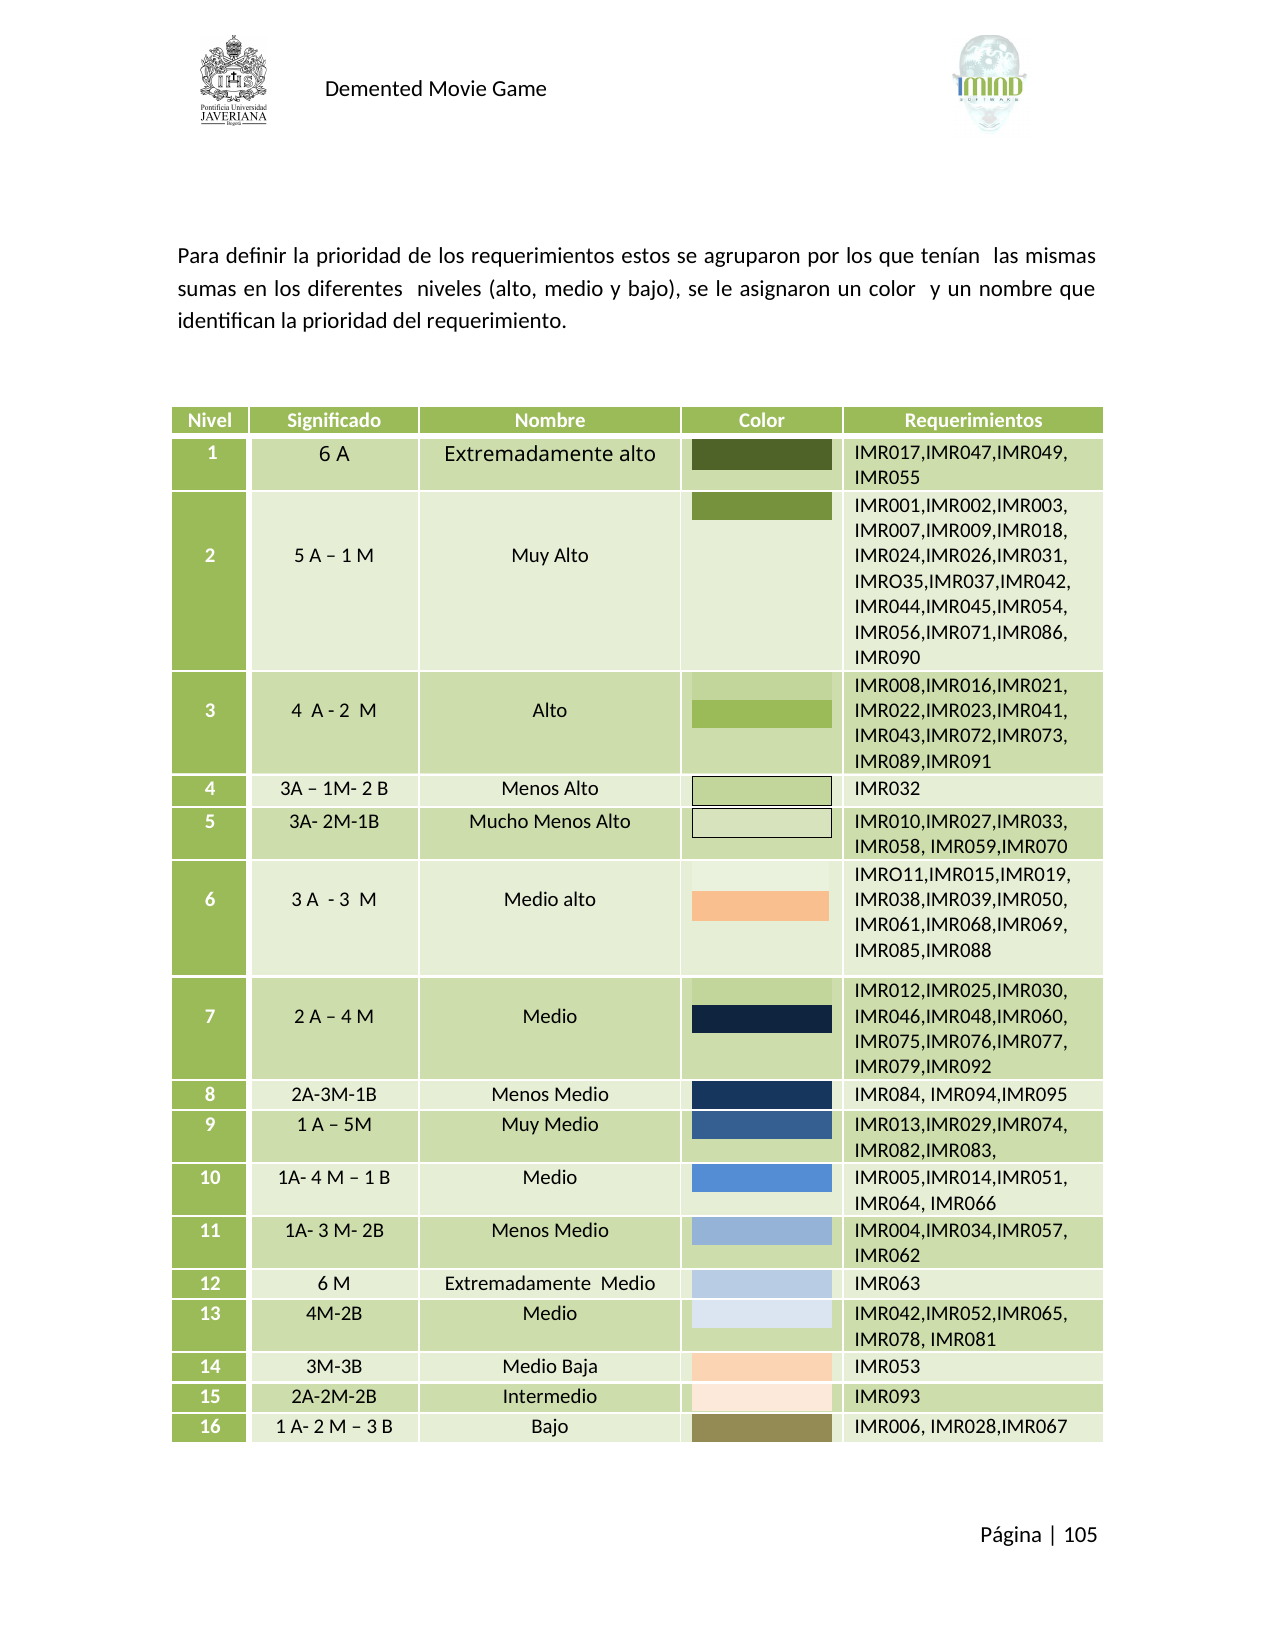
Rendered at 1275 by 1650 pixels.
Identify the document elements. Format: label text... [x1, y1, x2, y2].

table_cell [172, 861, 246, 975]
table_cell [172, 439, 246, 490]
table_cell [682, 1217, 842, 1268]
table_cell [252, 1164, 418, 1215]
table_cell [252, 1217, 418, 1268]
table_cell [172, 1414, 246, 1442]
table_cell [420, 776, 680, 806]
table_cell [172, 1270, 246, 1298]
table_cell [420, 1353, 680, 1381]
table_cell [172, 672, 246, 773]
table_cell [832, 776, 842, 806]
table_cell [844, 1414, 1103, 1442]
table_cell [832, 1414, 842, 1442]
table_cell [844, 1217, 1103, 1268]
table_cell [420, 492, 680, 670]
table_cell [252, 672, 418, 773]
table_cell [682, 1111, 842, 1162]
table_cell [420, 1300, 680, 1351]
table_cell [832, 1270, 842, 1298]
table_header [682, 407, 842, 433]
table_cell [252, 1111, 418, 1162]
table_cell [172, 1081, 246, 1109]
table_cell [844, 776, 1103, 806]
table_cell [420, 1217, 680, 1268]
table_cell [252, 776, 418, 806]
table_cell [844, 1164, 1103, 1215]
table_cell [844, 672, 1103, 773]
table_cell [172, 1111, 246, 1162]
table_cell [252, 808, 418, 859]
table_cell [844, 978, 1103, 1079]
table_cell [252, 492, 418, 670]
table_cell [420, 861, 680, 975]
picture [951, 35, 1033, 138]
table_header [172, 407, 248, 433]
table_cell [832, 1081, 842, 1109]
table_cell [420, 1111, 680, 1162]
picture [200, 35, 267, 126]
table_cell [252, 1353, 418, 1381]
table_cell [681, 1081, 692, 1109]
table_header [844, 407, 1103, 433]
text Para definir la prioridad de los requerimientos estos se agruparon por los que tenían las mismas sumas en los diferentes niveles (alto, medio y bajo), se le asignaron un color y un nombre que identifican la prioridad del requerimiento. [177, 241, 1098, 334]
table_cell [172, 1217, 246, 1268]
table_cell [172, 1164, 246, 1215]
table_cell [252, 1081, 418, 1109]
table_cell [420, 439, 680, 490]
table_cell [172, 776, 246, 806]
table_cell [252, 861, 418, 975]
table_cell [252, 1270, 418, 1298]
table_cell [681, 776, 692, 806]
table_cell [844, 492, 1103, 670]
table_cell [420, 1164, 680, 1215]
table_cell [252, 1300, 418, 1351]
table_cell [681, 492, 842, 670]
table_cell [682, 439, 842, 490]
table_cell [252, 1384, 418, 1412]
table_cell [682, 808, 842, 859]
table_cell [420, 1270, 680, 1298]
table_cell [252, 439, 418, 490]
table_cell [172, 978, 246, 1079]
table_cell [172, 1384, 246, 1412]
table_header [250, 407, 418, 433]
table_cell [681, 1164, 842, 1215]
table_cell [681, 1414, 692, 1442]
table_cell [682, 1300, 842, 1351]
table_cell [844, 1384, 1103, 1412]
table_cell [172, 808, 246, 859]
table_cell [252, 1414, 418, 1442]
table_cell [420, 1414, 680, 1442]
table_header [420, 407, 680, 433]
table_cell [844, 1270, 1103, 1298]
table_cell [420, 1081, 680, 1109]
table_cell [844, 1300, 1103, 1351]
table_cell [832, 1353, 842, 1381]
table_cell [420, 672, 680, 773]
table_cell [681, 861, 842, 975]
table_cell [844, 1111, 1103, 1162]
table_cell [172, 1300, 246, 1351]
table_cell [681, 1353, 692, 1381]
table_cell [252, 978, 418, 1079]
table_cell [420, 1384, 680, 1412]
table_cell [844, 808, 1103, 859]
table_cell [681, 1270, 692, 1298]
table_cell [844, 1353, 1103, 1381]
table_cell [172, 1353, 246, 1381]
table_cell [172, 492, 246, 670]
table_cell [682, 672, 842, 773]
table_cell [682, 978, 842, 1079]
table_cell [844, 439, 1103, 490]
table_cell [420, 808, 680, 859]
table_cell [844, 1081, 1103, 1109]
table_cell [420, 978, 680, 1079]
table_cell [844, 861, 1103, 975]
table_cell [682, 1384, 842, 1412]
